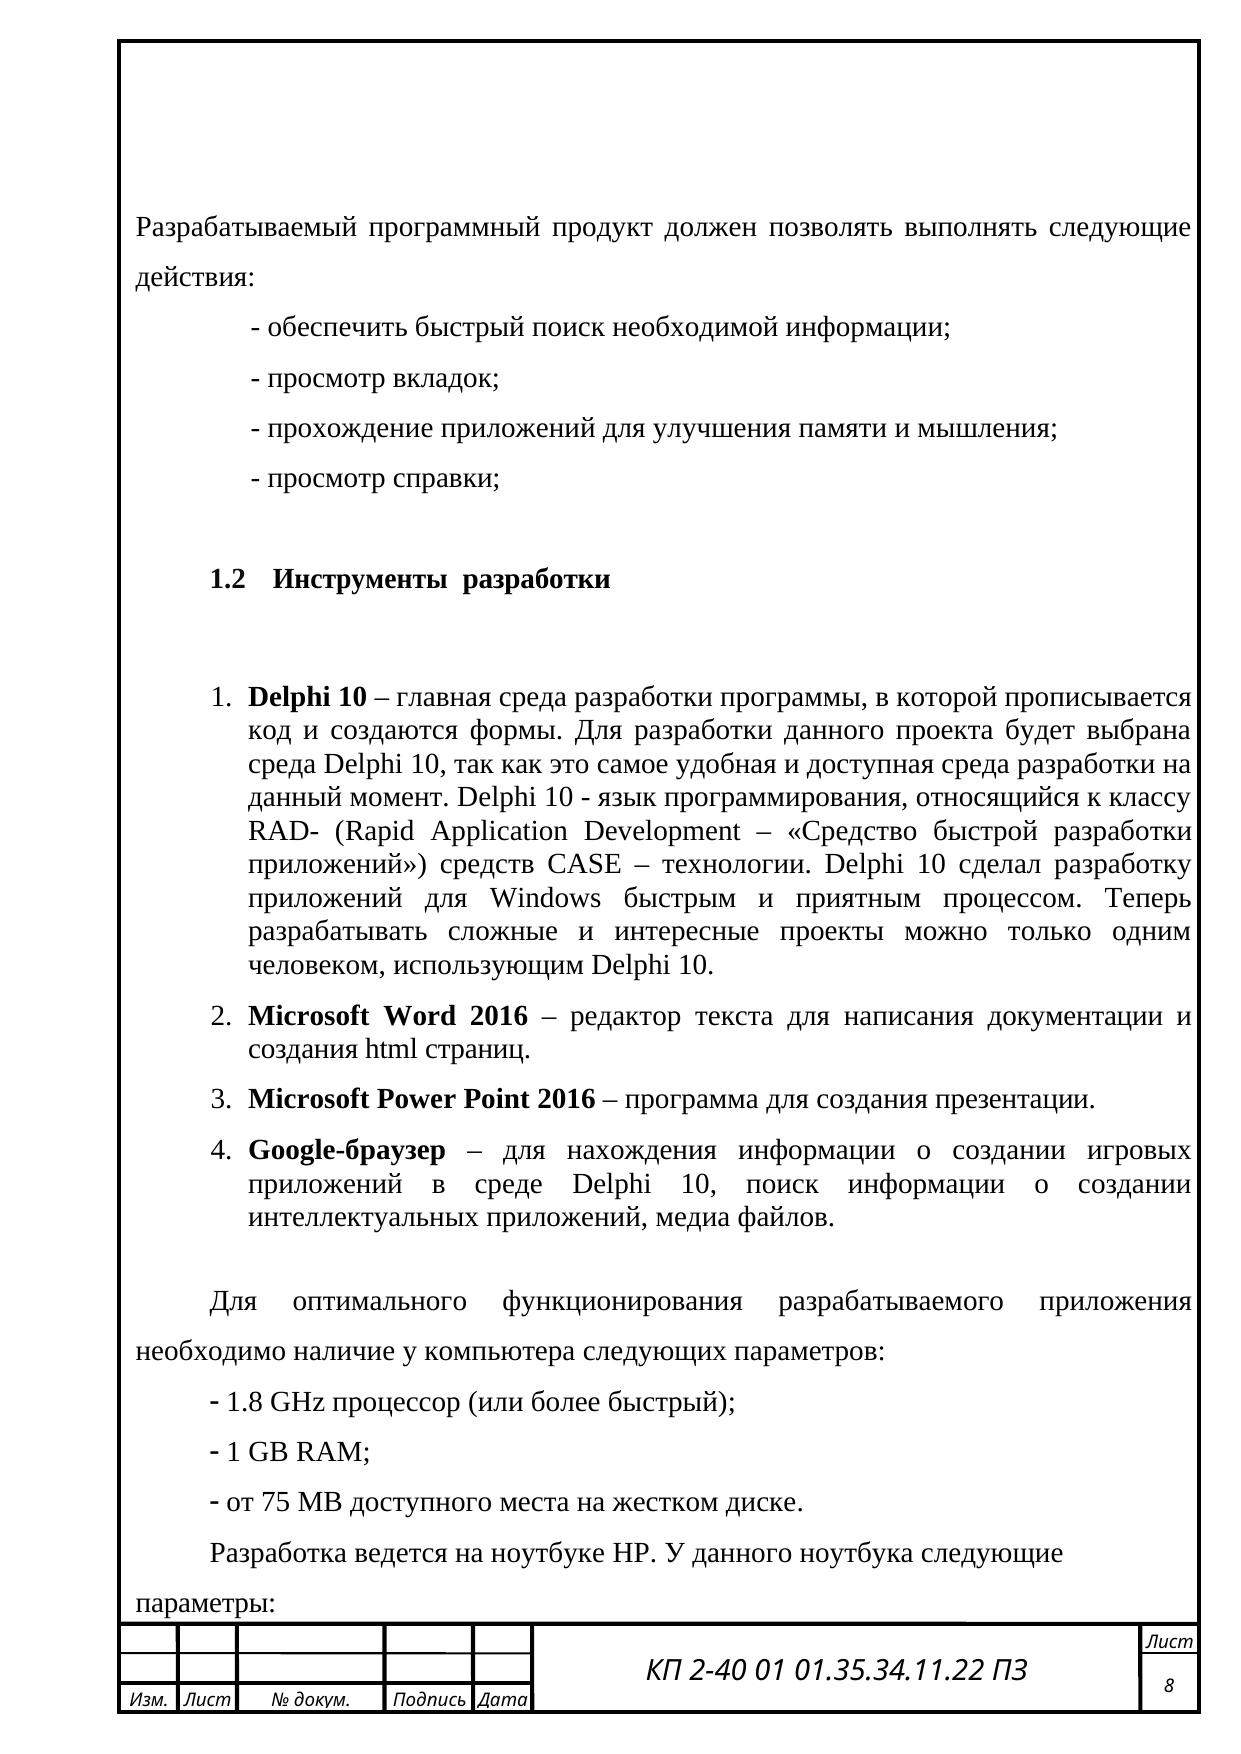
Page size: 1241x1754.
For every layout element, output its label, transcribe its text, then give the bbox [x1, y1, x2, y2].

text Разработка ведется на ноутбуке HP. У данного ноутбука следующие параметры: [135, 1535, 1192, 1619]
text от 75 MB доступного места на жестком диске. [135, 1484, 1192, 1518]
text - обеспечить быстрый поиск необходимой информации; [177, 309, 1192, 343]
text 1.8 GHz процессор (или более быстрый); [728, 1384, 1192, 1417]
text Разрабатываемый программный продукт должен позволять выполнять следующие действия: [135, 209, 1192, 293]
list Delphi 10 – главная среда разработки программы, в которой прописывается код и создаются формы. Для разработки данного проекта будет выбрана среда Delphi 10, так как это самое удобная и доступная среда разработки на данный момент. Delphi 10 - язык программирования, относящийся к классу RAD- (Rapid Application Development – «Средство быстрой разработки приложений») средств CASE – технологии. Delphi 10 сделал разработку приложений для Windows быстрым и приятным процессом. Теперь разрабатывать сложные и интересные проекты можно только одним человеком, использующим Delphi 10. [210, 679, 1192, 981]
text 1 GB RAM; [362, 1434, 1192, 1468]
list Инструменты разработки [135, 561, 1192, 595]
text 1.8 GHz процессор (или более быстрый); [135, 1384, 226, 1417]
text Для оптимального функционирования разрабатываемого приложения необходимо наличие у компьютера следующих параметров: [135, 1283, 1192, 1367]
list Microsoft Word 2016 – редактор текста для написания документации и создания html страниц. [210, 998, 1192, 1065]
text 1 GB RAM; [135, 1434, 226, 1468]
text - просмотр вкладок; [177, 360, 1192, 393]
list Google-браузер – для нахождения информации о создании игровых приложений в среде Delphi 10, поиск информации о создании интеллектуальных приложений, медиа файлов. [210, 1132, 1192, 1233]
text - просмотр справки; [177, 461, 1192, 494]
text - прохождение приложений для улучшения памяти и мышления; [177, 410, 1192, 444]
list Microsoft Power Point 2016 – программа для создания презентации. [210, 1082, 1192, 1115]
